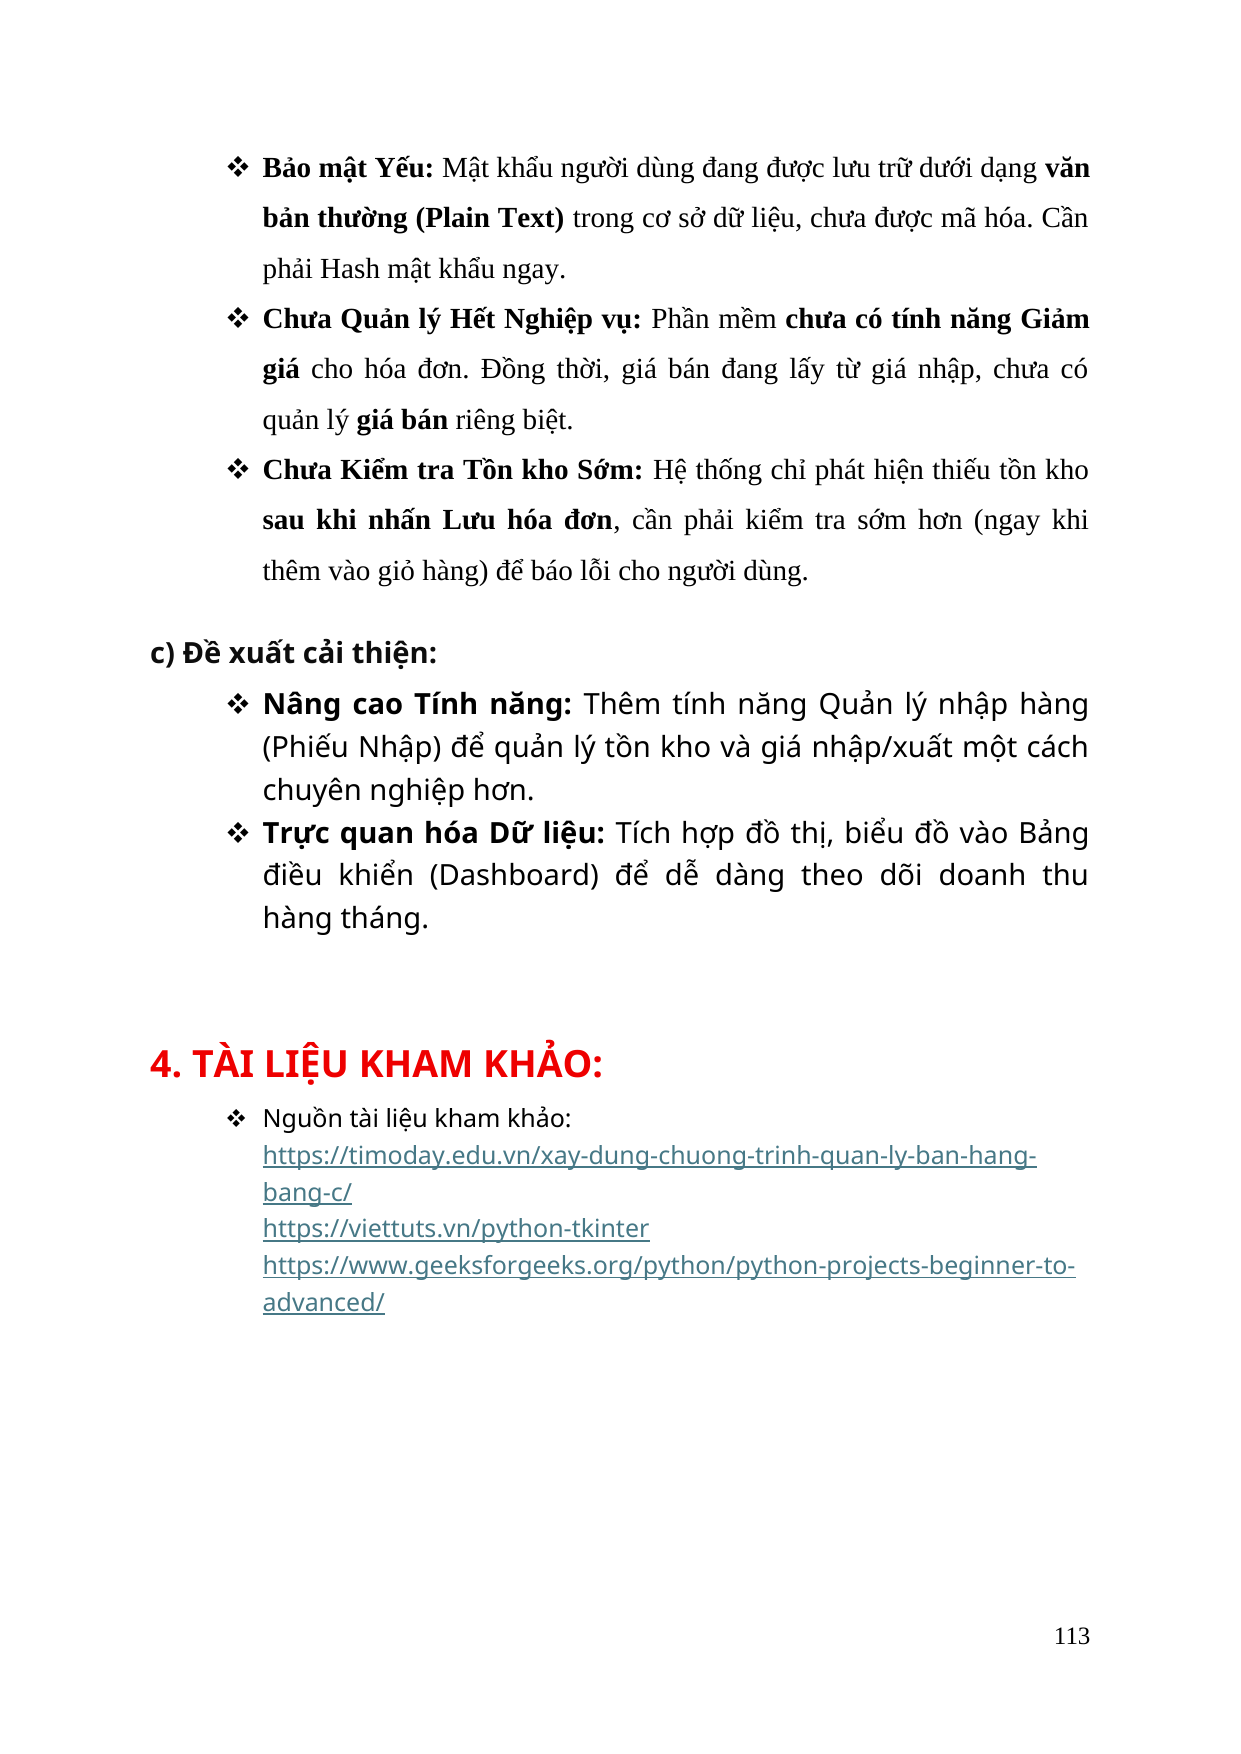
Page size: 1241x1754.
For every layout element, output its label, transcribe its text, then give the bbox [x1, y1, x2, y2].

list Chưa Quản lý Hết Nghiệp vụ: Phần mềm chưa có tính năng Giảm giá cho hóa đơn. Đồng thời, giá bán đang lấy từ giá nhập, chưa có quản lý giá bán riêng biệt. [225, 301, 1090, 435]
subtitle c) Đề xuất cải thiện: [150, 632, 1090, 672]
list https://www.geeksforgeeks.org/python/python-projects-beginner-to-advanced/ [262, 1248, 1090, 1319]
list https://timoday.edu.vn/xay-dung-chuong-trinh-quan-ly-ban-hang-bang-c/ [262, 1137, 1090, 1208]
list Nâng cao Tính năng: Thêm tính năng Quản lý nhập hàng (Phiếu Nhập) để quản lý tồn kho và giá nhập/xuất một cách chuyên nghiệp hơn. [225, 683, 1090, 809]
list https://viettuts.vn/python-tkinter [262, 1211, 1090, 1245]
list Chưa Kiểm tra Tồn kho Sớm: Hệ thống chỉ phát hiện thiếu tồn kho sau khi nhấn Lưu hóa đơn, cần phải kiểm tra sớm hơn (ngay khi thêm vào giỏ hàng) để báo lỗi cho người dùng. [225, 452, 1090, 586]
subtitle 4. TÀI LIỆU KHAM KHẢO: [150, 1037, 1090, 1088]
list Nguồn tài liệu kham khảo: [225, 1101, 1090, 1135]
list Trực quan hóa Dữ liệu: Tích hợp đồ thị, biểu đồ vào Bảng điều khiển (Dashboard) để dễ dàng theo dõi doanh thu hàng tháng. [225, 812, 1090, 937]
list Bảo mật Yếu: Mật khẩu người dùng đang được lưu trữ dưới dạng văn bản thường (Plain Text) trong cơ sở dữ liệu, chưa được mã hóa. Cần phải Hash mật khẩu ngay. [225, 150, 1090, 284]
